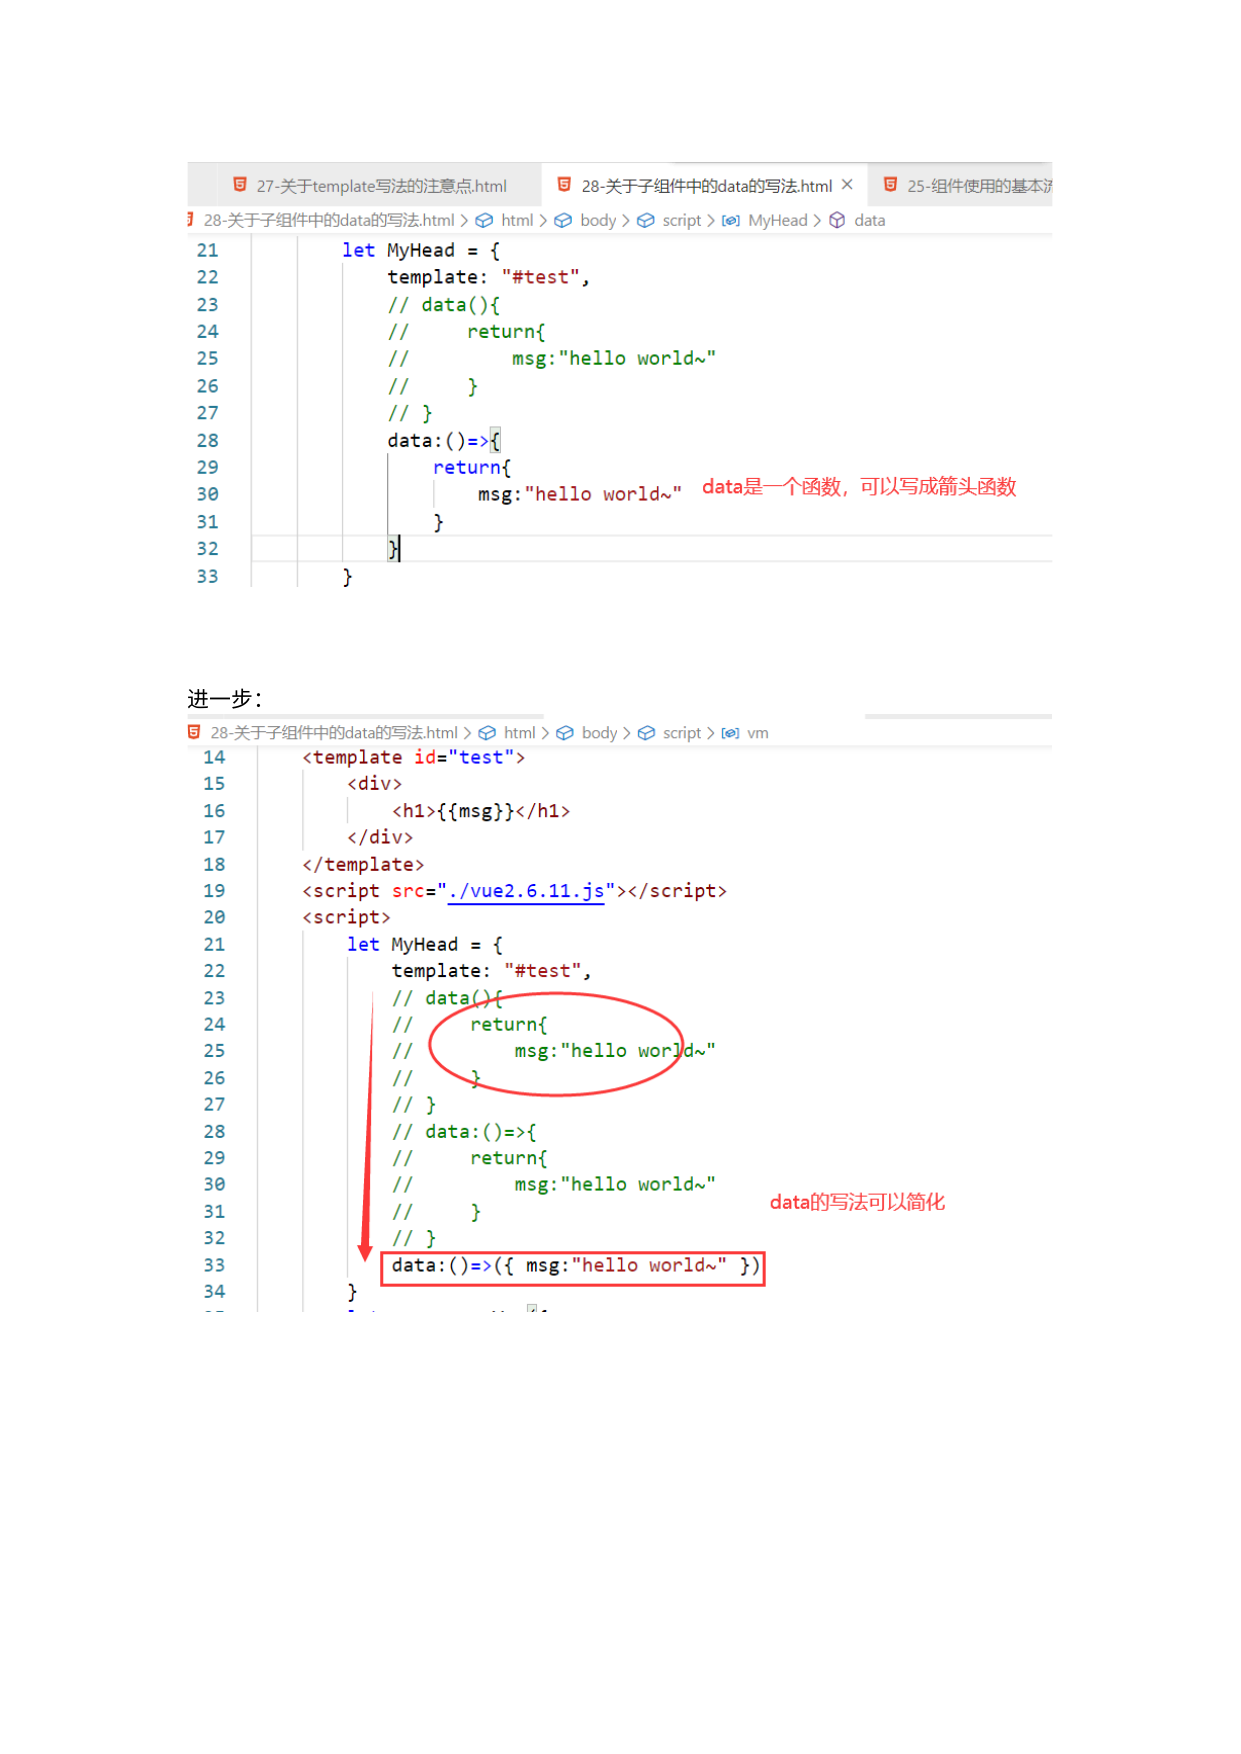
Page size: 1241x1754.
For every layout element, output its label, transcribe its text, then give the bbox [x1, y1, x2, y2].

picture [187, 714, 1052, 1312]
text 进一步： [187, 682, 1053, 714]
picture [187, 162, 1053, 587]
